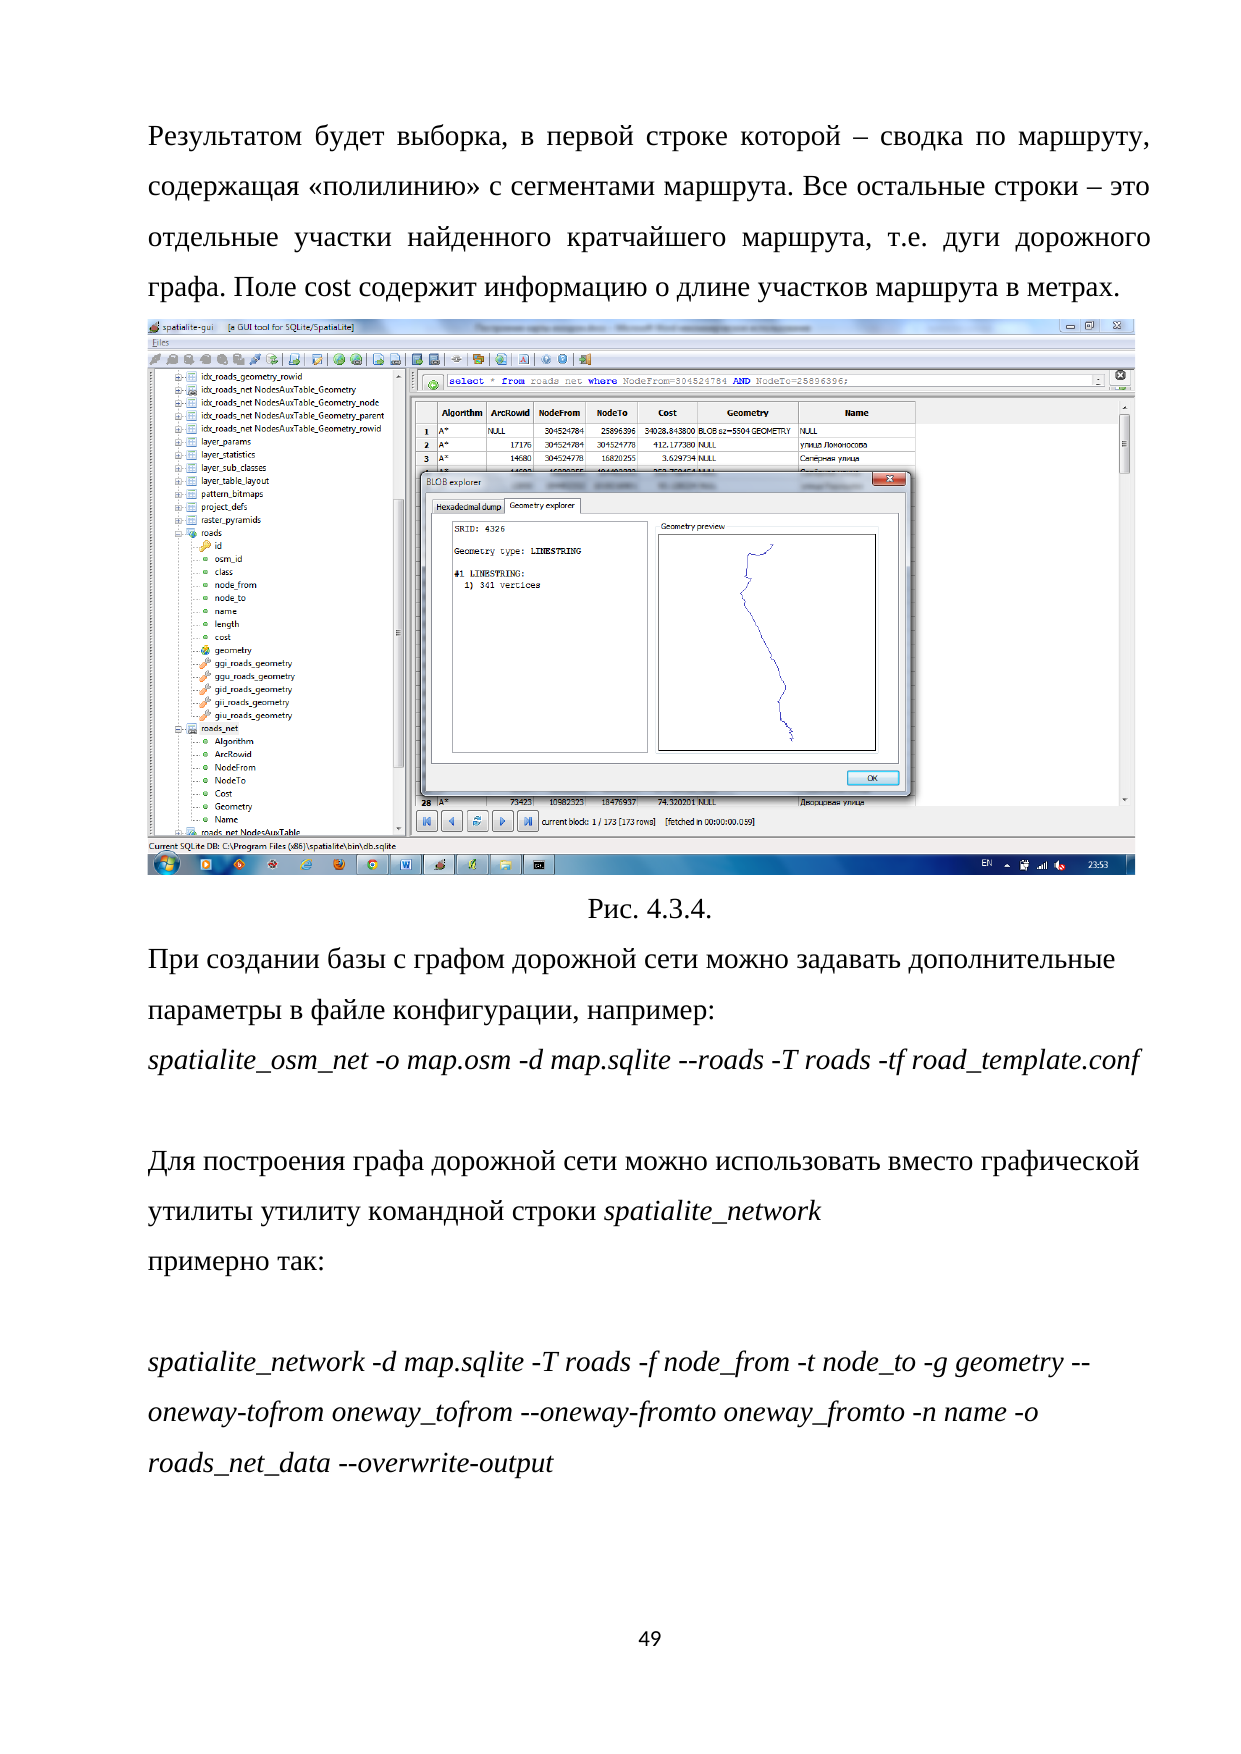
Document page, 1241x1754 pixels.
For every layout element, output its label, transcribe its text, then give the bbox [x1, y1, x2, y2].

text spatialite_network -d map.sqlite -T roads -f node_from -t node_to -g geometry --oneway-tofrom oneway_tofrom --oneway-fromto oneway_fromto -n name -o roads_net_data --overwrite-output [148, 1344, 1152, 1478]
text При создании базы с графом дорожной сети можно задавать дополнительные параметры в файле конфигурации, например: [148, 942, 1152, 1026]
text примерно так: [148, 1243, 1152, 1277]
text spatialite_osm_net -o map.osm -d map.sqlite --roads -T roads -tf road_template.conf [148, 1042, 1152, 1076]
text Рис. 4.3.4. [148, 891, 1152, 925]
text Для построения графа дорожной сети можно использовать вместо графической утилиты утилиту командной строки spatialite_network [148, 1143, 1152, 1227]
text Результатом будет выборка, в первой строке которой – сводка по маршруту, содержащая «полилинию» с сегментами маршрута. Все остальные строки – это отдельные участки найденного кратчайшего маршрута, т.е. дуги дорожного графа. Поле cost содержит информацию о длине участков маршрута в метрах. [148, 118, 1152, 303]
picture [147, 319, 1136, 875]
